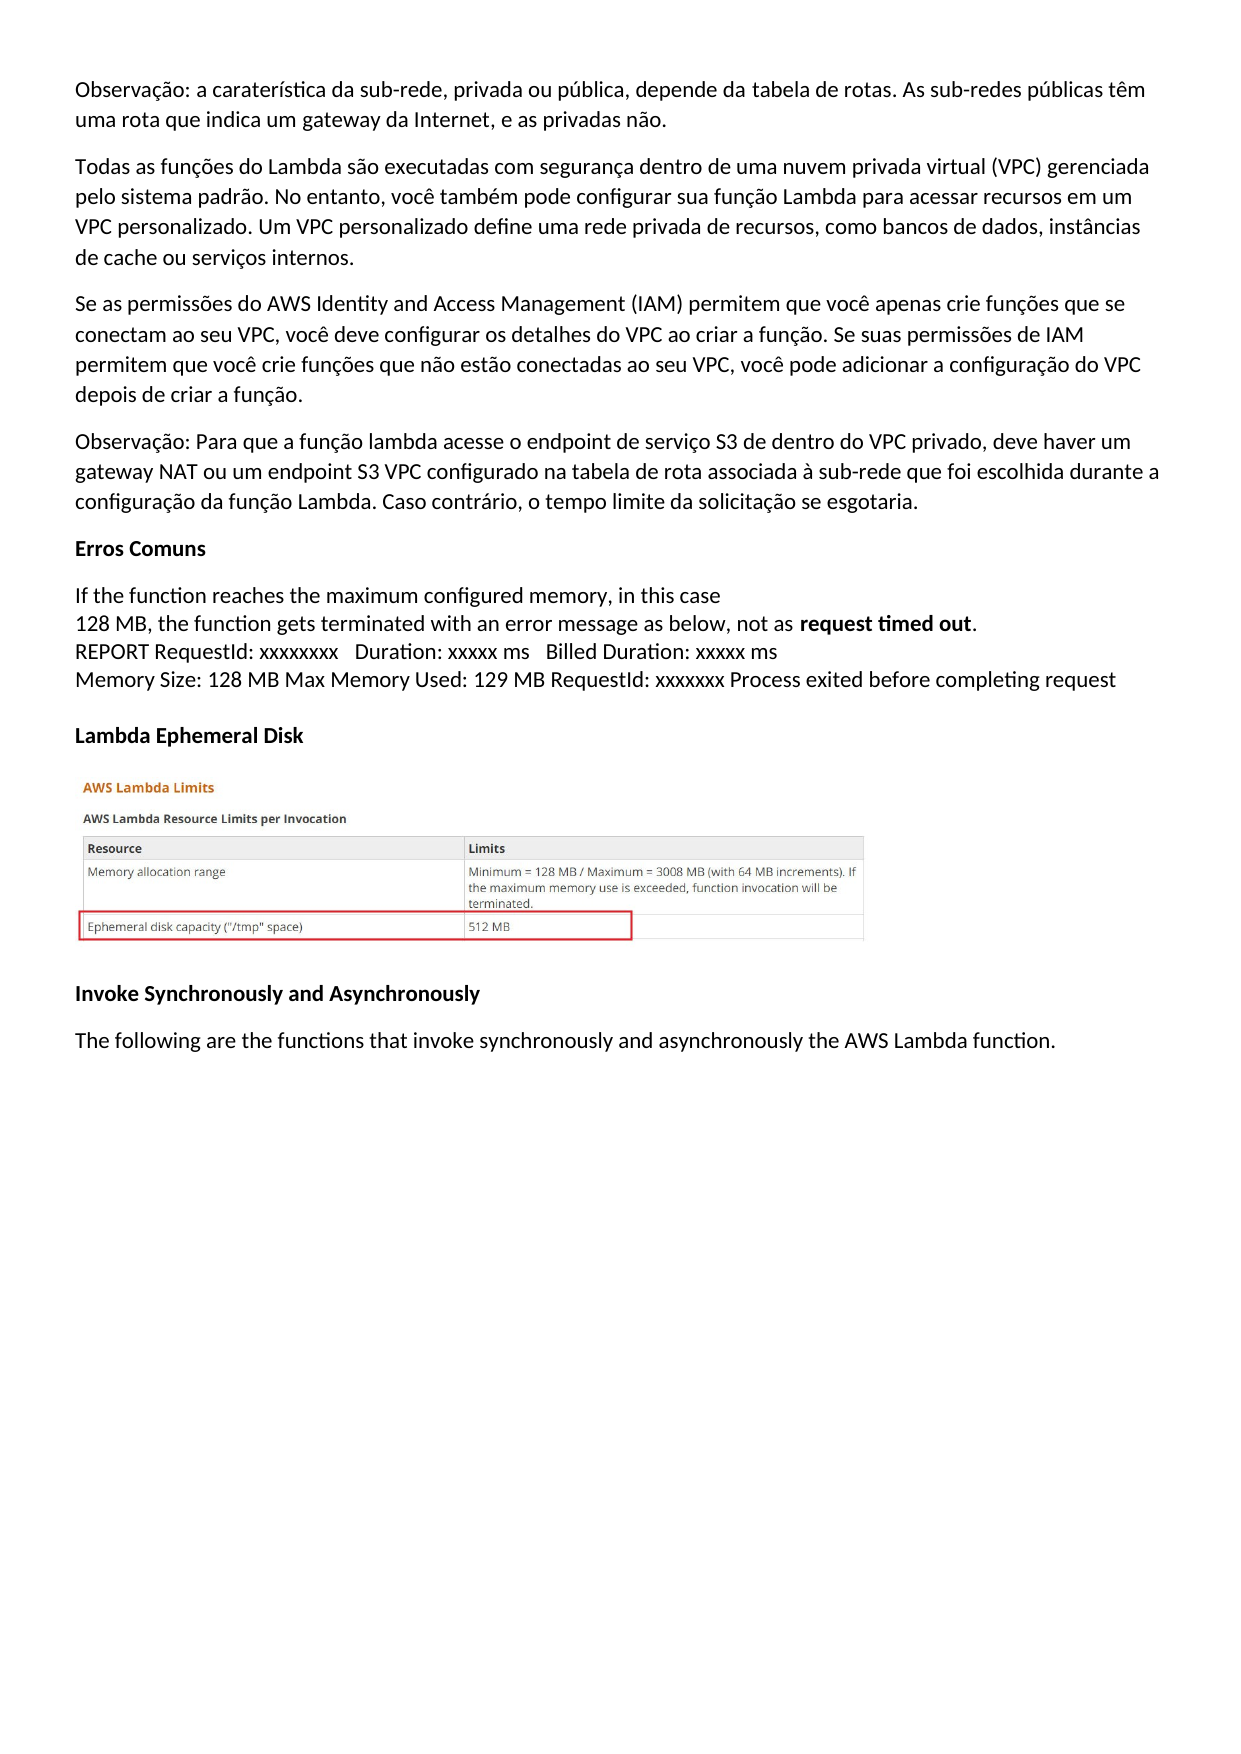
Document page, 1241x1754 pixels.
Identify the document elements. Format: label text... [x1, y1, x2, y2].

text REPORT RequestId: xxxxxxxx Duration: xxxxx ms Billed Duration: xxxxx ms [75, 637, 1165, 665]
picture [75, 777, 877, 952]
text Lambda Ephemeral Disk [75, 721, 1165, 749]
text Se as permissões do AWS Identity and Access Management (IAM) permitem que você apenas crie funções que se conectam ao seu VPC, você deve configurar os detalhes do VPC ao criar a função. Se suas permissões de IAM permitem que você crie funções que não estão conectadas ao seu VPC, você pode adicionar a configuração do VPC depois de criar a função. [75, 289, 1165, 408]
text 128 MB, the function gets terminated with an error message as below, not as request timed out. [75, 609, 1165, 637]
text Erros Comuns [75, 534, 1165, 562]
text Observação: Para que a função lambda acesse o endpoint de serviço S3 de dentro do VPC privado, deve haver um gateway NAT ou um endpoint S3 VPC configurado na tabela de rota associada à sub-rede que foi escolhida durante a configuração da função Lambda. Caso contrário, o tempo limite da solicitação se esgotaria. [75, 427, 1165, 516]
text Todas as funções do Lambda são executadas com segurança dentro de uma nuvem privada virtual (VPC) gerenciada pelo sistema padrão. No entanto, você também pode configurar sua função Lambda para acessar recursos em um VPC personalizado. Um VPC personalizado define uma rede privada de recursos, como bancos de dados, instâncias de cache ou serviços internos. [75, 152, 1165, 271]
text Memory Size: 128 MB Max Memory Used: 129 MB RequestId: xxxxxxx Process exited before completing request [75, 665, 1165, 693]
text The following are the functions that invoke synchronously and asynchronously the AWS Lambda function. [75, 1026, 1165, 1054]
text Observação: a caraterística da sub-rede, privada ou pública, depende da tabela de rotas. As sub-redes públicas têm uma rota que indica um gateway da Internet, e as privadas não. [75, 75, 1165, 133]
text Invoke Synchronously and Asynchronously [75, 979, 1165, 1007]
text If the function reaches the maximum configured memory, in this case [75, 581, 1165, 609]
